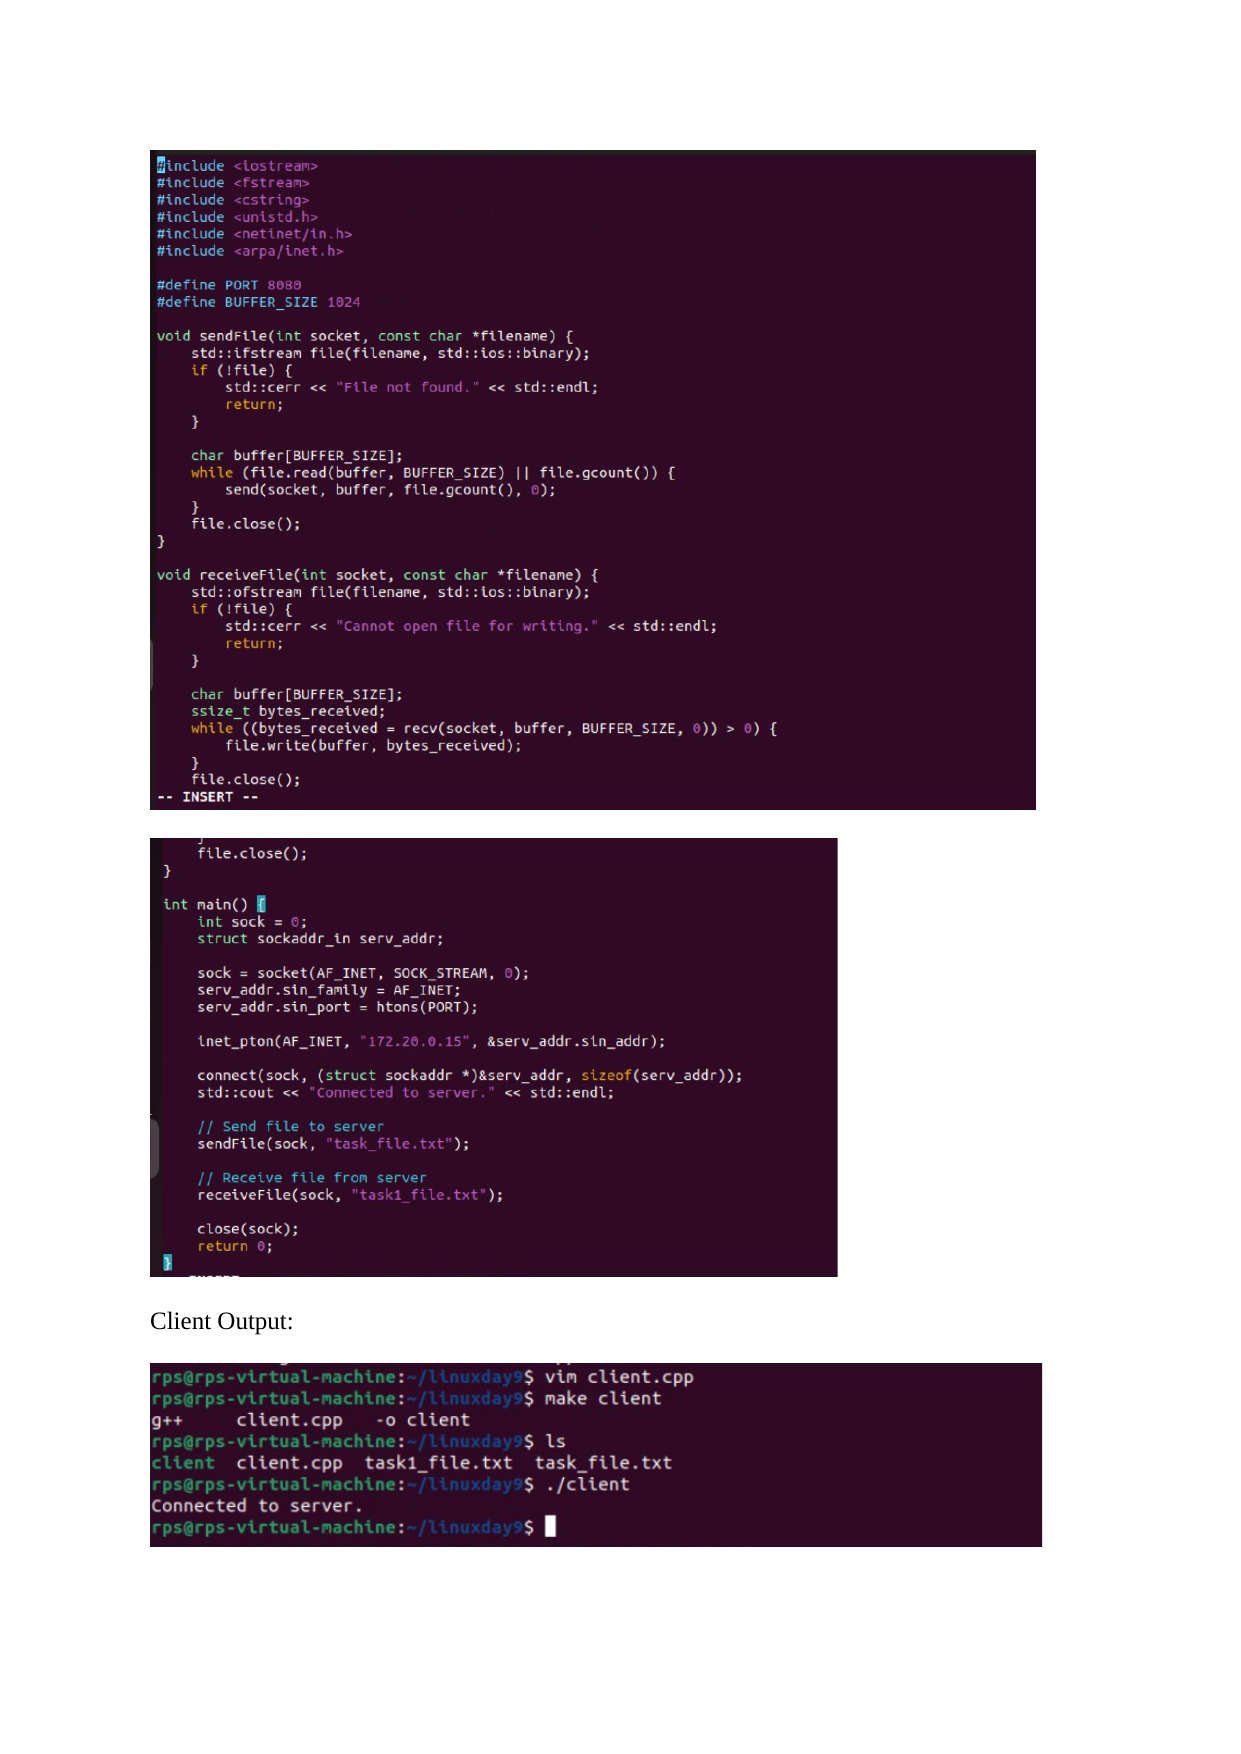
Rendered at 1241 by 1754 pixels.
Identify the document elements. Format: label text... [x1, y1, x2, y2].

picture [150, 1363, 1043, 1547]
text Client Output: [150, 1306, 1090, 1335]
picture [150, 150, 1036, 810]
picture [150, 838, 838, 1277]
